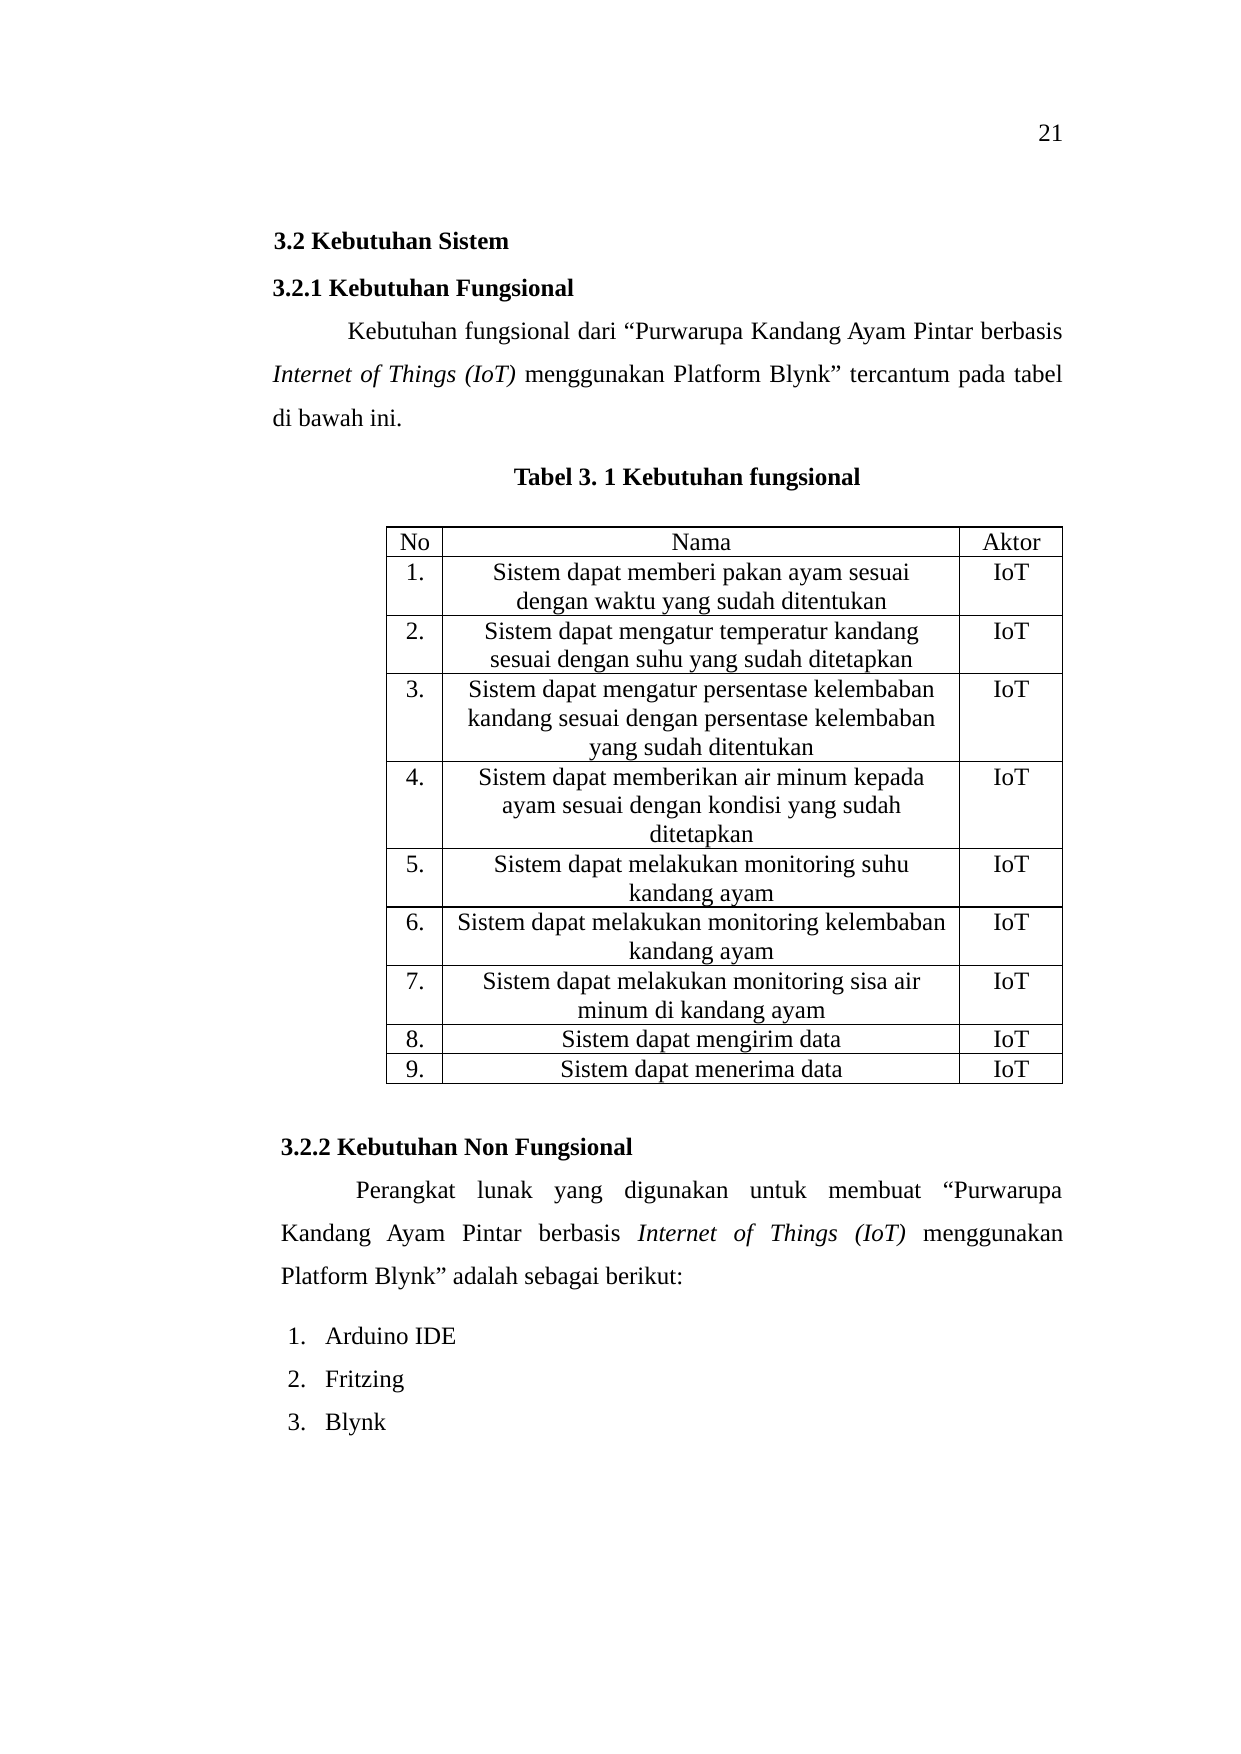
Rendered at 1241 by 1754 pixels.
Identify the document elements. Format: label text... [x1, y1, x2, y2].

table_cell Sistem dapat melakukan monitoring kelembaban kandang ayam [443, 908, 959, 965]
subtitle Kebutuhan Sistem [274, 226, 1063, 255]
table_cell IoT [960, 674, 1062, 761]
table_cell Sistem dapat mengatur persentase kelembaban kandang sesuai dengan persentase kelembaban yang sudah ditentukan [443, 674, 959, 761]
table_cell IoT [960, 1025, 1062, 1053]
text Kebutuhan fungsional dari “Purwarupa Kandang Ayam Pintar berbasis Internet of Things (IoT) menggunakan Platform Blynk” tercantum pada tabel di bawah ini. [272, 316, 1063, 431]
table_cell 6. [387, 908, 442, 965]
table_cell Sistem dapat mengatur temperatur kandang sesuai dengan suhu yang sudah ditetapkan [443, 616, 959, 673]
table_header No [387, 528, 442, 556]
table_cell 8. [387, 1025, 442, 1053]
text Perangkat lunak yang digunakan untuk membuat “Purwarupa Kandang Ayam Pintar berbasis Internet of Things (IoT) menggunakan Platform Blynk” adalah sebagai berikut: [281, 1175, 1063, 1290]
table_cell Sistem dapat melakukan monitoring sisa air minum di kandang ayam [443, 966, 959, 1023]
list Arduino IDE [287, 1321, 1063, 1350]
table_cell IoT [960, 849, 1062, 906]
subtitle Kebutuhan Non Fungsional [281, 1132, 1063, 1161]
table_cell Sistem dapat melakukan monitoring suhu kandang ayam [443, 849, 959, 906]
table_cell 5. [387, 849, 442, 906]
table_cell Sistem dapat mengirim data [443, 1025, 959, 1053]
text Tabel 3. 1 Kebutuhan fungsional [236, 462, 1063, 491]
table_cell IoT [960, 1054, 1062, 1083]
table_cell 3. [387, 674, 442, 761]
table_cell 2. [387, 616, 442, 673]
table_cell Sistem dapat memberikan air minum kepada ayam sesuai dengan kondisi yang sudah ditetapkan [443, 762, 959, 848]
table_cell 7. [387, 966, 442, 1023]
table_cell IoT [960, 557, 1062, 615]
table_cell IoT [960, 762, 1062, 848]
table_cell Sistem dapat memberi pakan ayam sesuai dengan waktu yang sudah ditentukan [443, 557, 959, 615]
list Blynk [287, 1407, 1063, 1436]
subtitle Kebutuhan Fungsional [272, 273, 1063, 302]
list Fritzing [287, 1364, 1063, 1393]
table_cell IoT [960, 966, 1062, 1023]
table_cell 1. [387, 557, 442, 615]
table_cell Sistem dapat menerima data [443, 1054, 959, 1083]
table_cell IoT [960, 908, 1062, 965]
table_cell 9. [387, 1054, 442, 1083]
table_cell IoT [960, 616, 1062, 673]
table_cell 4. [387, 762, 442, 848]
table_header Nama [443, 528, 959, 556]
table_header Aktor [960, 528, 1062, 556]
